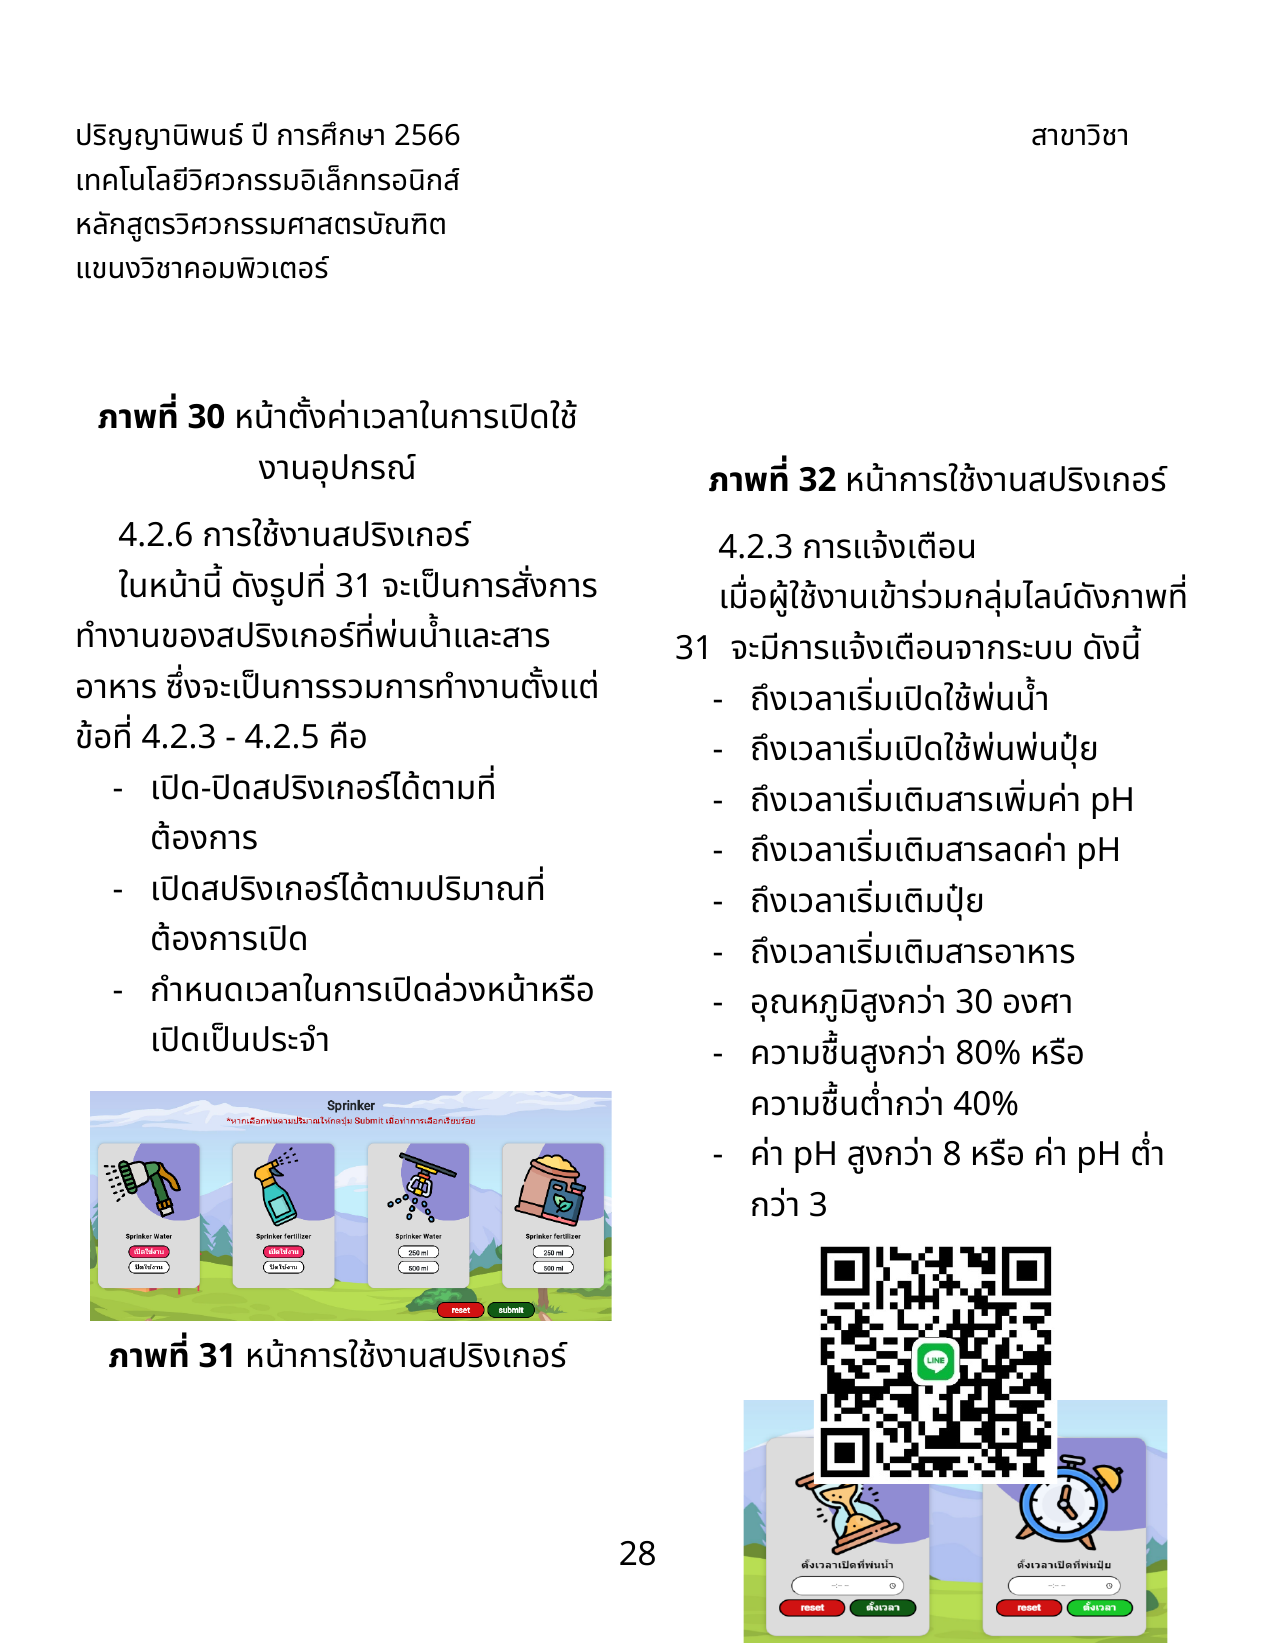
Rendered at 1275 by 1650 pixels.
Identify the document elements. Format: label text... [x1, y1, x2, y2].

list เปิด-ปิดสปริงเกอร์ได้ตามที่ต้องการ [112, 764, 600, 865]
text ในหน้านี้ ดังรูปที่ 31 จะเป็นการสั่งการทำงานของสปริงเกอร์ที่พ่นน้ำและสารอาหาร ซึ่งจะเป็นการรวมการทำงานตั้งแต่ข้อที่ 4.2.3 - 4.2.5 คือ [75, 562, 600, 764]
list ถึงเวลาเริ่มเติมสารเพิ่มค่า pH [712, 776, 1200, 826]
list ค่า pH สูงกว่า 8 หรือ ค่า pH ต่ำกว่า 3 [712, 1130, 1200, 1231]
list อุณหภูมิสูงกว่า 30 องศา [712, 978, 1200, 1029]
text เมื่อผู้ใช้งานเข้าร่วมกลุ่มไลน์ดังภาพที่ 31 จะมีการแจ้งเตือนจากระบบ ดังนี้ [675, 573, 1200, 674]
text 4.2.6 การใช้งานสปริงเกอร์ [75, 511, 600, 562]
list ถึงเวลาเริ่มเปิดใช้พ่นพ่นปุ๋ย [712, 725, 1200, 776]
picture [743, 1239, 1168, 1643]
list ถึงเวลาเริ่มเติมปุ๋ย [712, 877, 1200, 927]
list ความชื้นสูงกว่า 80% หรือ ความชื้นต่ำกว่า 40% [712, 1029, 1200, 1130]
list ถึงเวลาเริ่มเติมสารลดค่า pH [712, 826, 1200, 877]
list เปิดสปริงเกอร์ได้ตามปริมาณที่ต้องการเปิด [112, 865, 600, 966]
list กำหนดเวลาในการเปิดล่วงหน้าหรือเปิดเป็นประจำ [112, 966, 600, 1067]
text ภาพที่ 32 หน้าการใช้งานสปริงเกอร์ [675, 455, 1200, 506]
text ภาพที่ 31 หน้าการใช้งานสปริงเกอร์ [75, 1332, 600, 1382]
text ภาพที่ 30 หน้าตั้งค่าเวลาในการเปิดใช้งานอุปกรณ์ [75, 393, 600, 494]
list ถึงเวลาเริ่มเปิดใช้พ่นน้ำ [712, 674, 1200, 725]
picture [90, 1091, 612, 1321]
list ถึงเวลาเริ่มเติมสารอาหาร [712, 927, 1200, 978]
text 4.2.3 การแจ้งเตือน [675, 523, 1200, 573]
